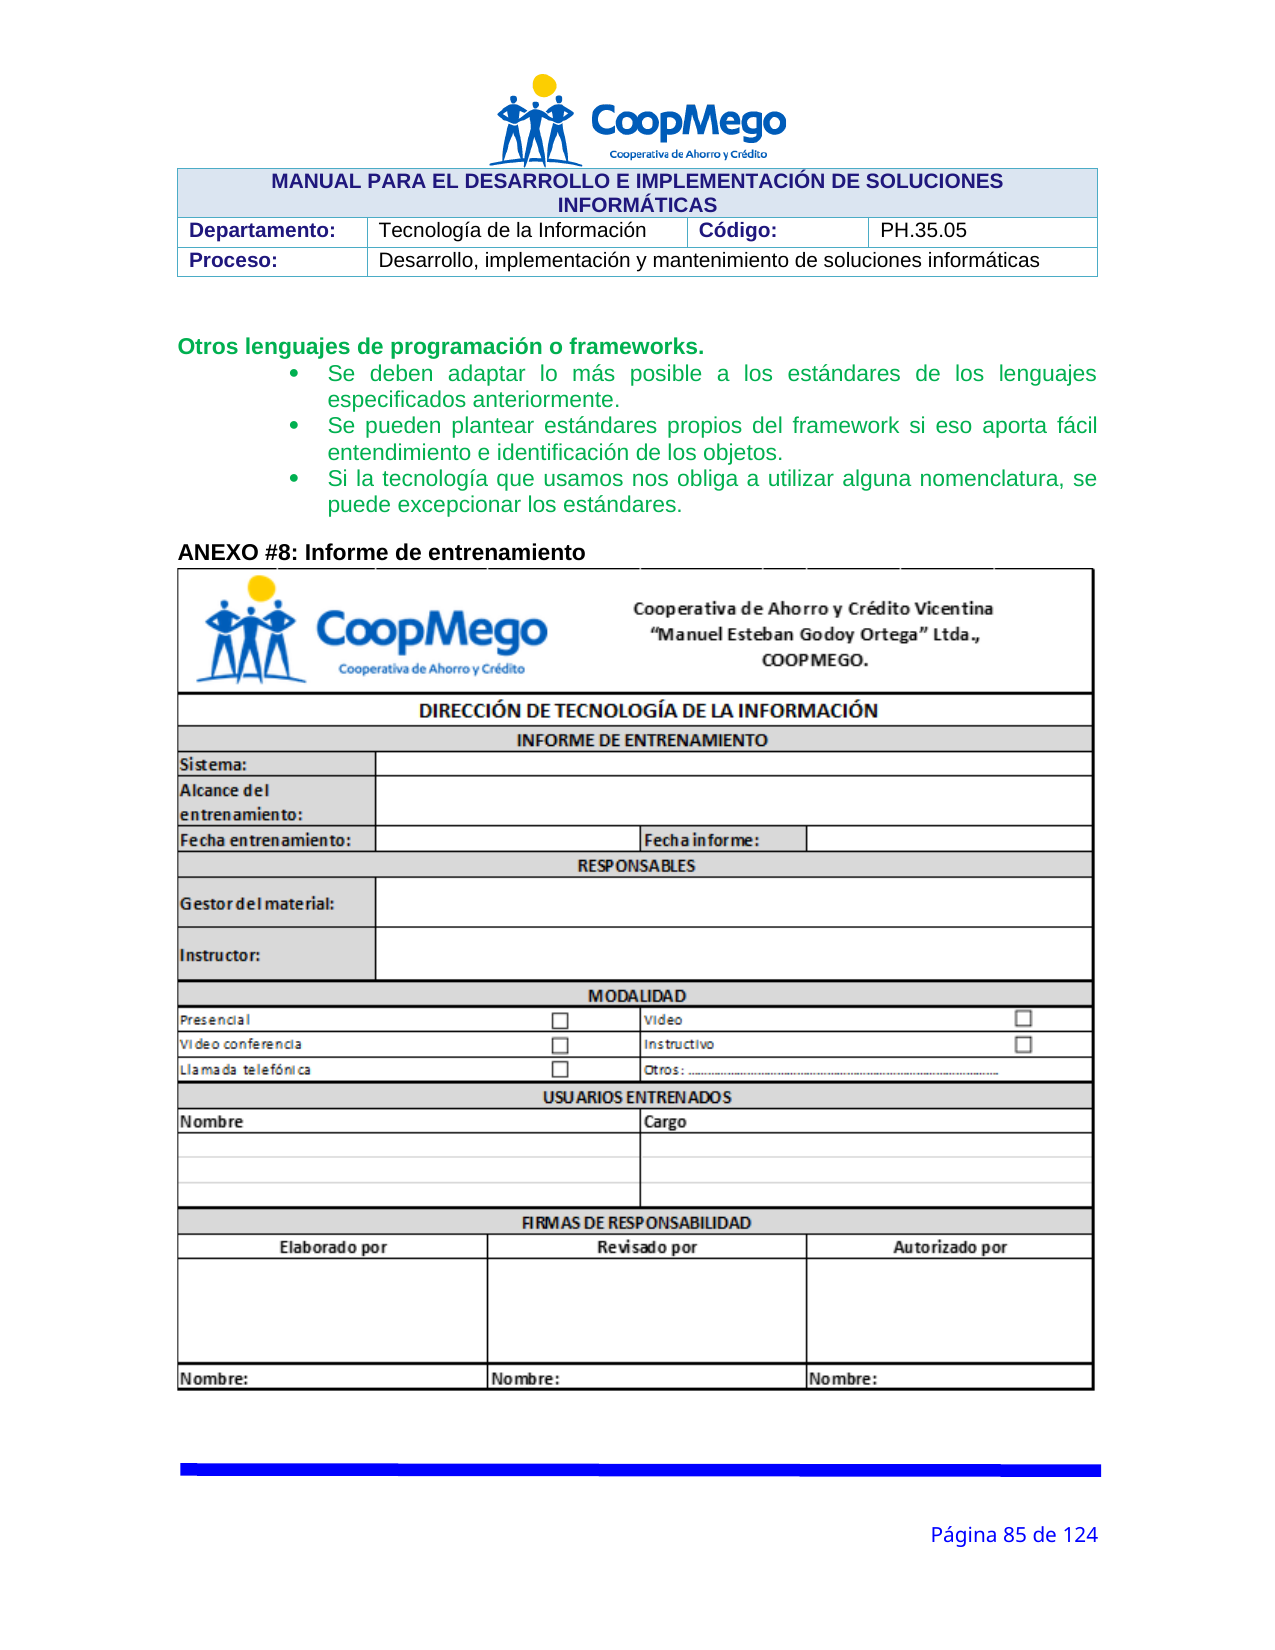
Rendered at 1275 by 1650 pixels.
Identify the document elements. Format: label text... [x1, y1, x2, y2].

subtitle ANEXO #8: Informe de entrenamiento [177, 538, 1098, 565]
list Se deben adaptar lo más posible a los estándares de los lenguajes especificados anteriormente. [290, 359, 1098, 412]
list Si la tecnología que usamos nos obliga a utilizar alguna nomenclatura, se puede excepcionar los estándares. [290, 465, 1098, 518]
list Se pueden plantear estándares propios del framework si eso aporta fácil entendimiento e identificación de los objetos. [290, 412, 1098, 465]
picture [177, 568, 1098, 1394]
picture [488, 73, 787, 168]
list Otros lenguajes de programación o frameworks. [177, 333, 1098, 359]
